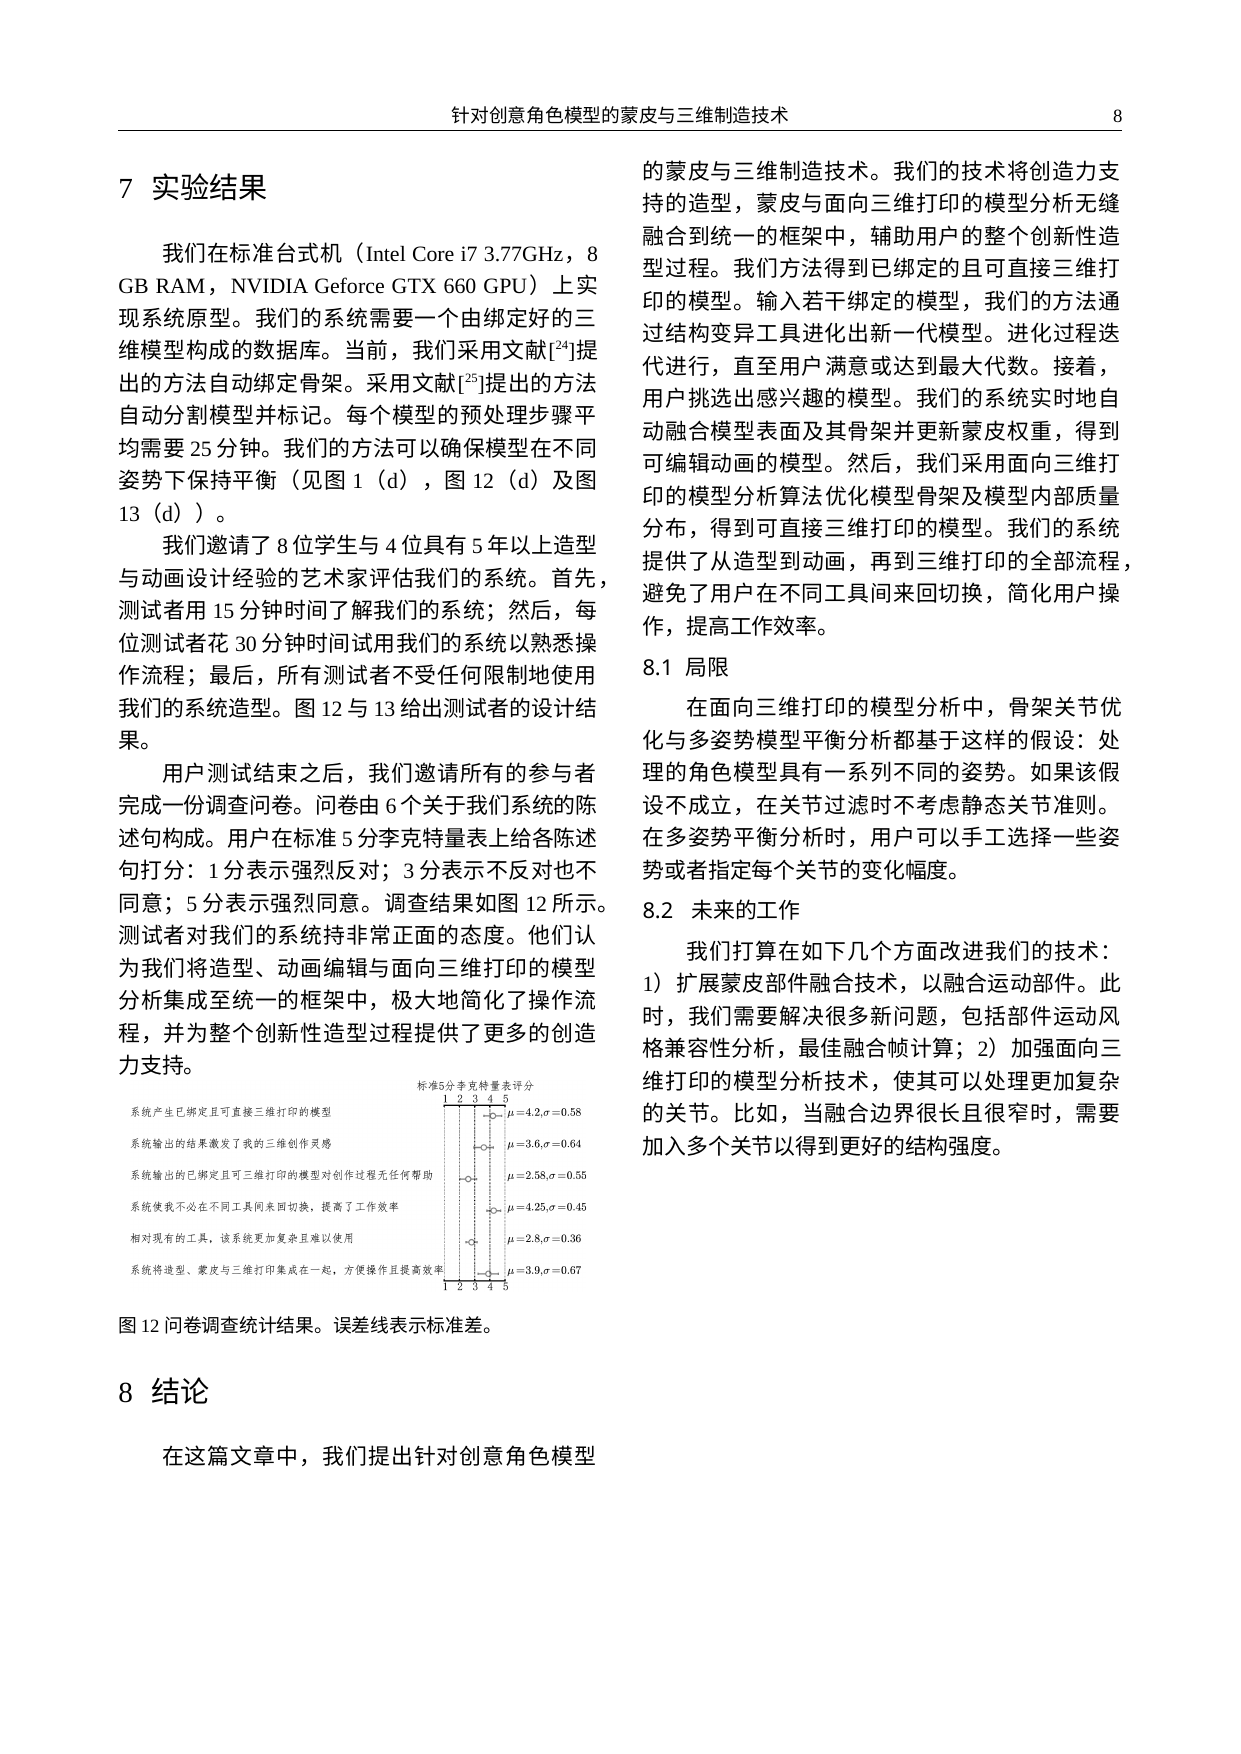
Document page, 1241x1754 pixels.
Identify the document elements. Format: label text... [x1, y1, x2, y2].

text 在这篇文章中，我们提出针对创意角色模型的蒙皮与三维制造技术。我们的技术将创造力支持的造型，蒙皮与面向三维打印的模型分析无缝融合到统一的框架中，辅助用户的整个创新性造型过程。我们方法得到已绑定的且可直接三维打印的模型。输入若干绑定的模型，我们的方法通过结构变异工具进化出新一代模型。进化过程迭代进行，直至用户满意或达到最大代数。接着，用户挑选出感兴趣的模型。我们的系统实时地自动融合模型表面及其骨架并更新蒙皮权重，得到可编辑动画的模型。然后，我们采用面向三维打印的模型分析算法优化模型骨架及模型内部质量分布，得到可直接三维打印的模型。我们的系统提供了从造型到动画，再到三维打印的全部流程，避免了用户在不同工具间来回切换，简化用户操作，提高工作效率。 [642, 153, 1122, 641]
subtitle 实验结果 [118, 153, 598, 218]
text 我们在标准台式机（Intel Core i7 3.77GHz，8 GB RAM，NVIDIA Geforce GTX 660 GPU）上实现系统原型。我们的系统需要一个由绑定好的三维模型构成的数据库。当前，我们采用文献[]提出的方法自动绑定骨架。采用文献[]提出的方法自动分割模型并标记。每个模型的预处理步骤平均需要25分钟。我们的方法可以确保模型在不同姿势下保持平衡（见图1（d），图12（d）及图13（d））。 [118, 235, 598, 528]
text 在面向三维打印的模型分析中，骨架关节优化与多姿势模型平衡分析都基于这样的假设：处理的角色模型具有一系列不同的姿势。如果该假设不成立，在关节过滤时不考虑静态关节准则。在多姿势平衡分析时，用户可以手工选择一些姿势或者指定每个关节的变化幅度。 [642, 690, 1122, 885]
text 图12 问卷调查统计结果。误差线表示标准差。 [118, 1308, 598, 1340]
text 用户测试结束之后，我们邀请所有的参与者完成一份调查问卷。问卷由6个关于我们系统的陈述句构成。用户在标准5分李克特量表上给各陈述句打分：1分表示强烈反对；3分表示不反对也不同意；5分表示强烈同意。调查结果如图12所示。测试者对我们的系统持非常正面的态度。他们认为我们将造型、动画编辑与面向三维打印的模型分析集成至统一的框架中，极大地简化了操作流程，并为整个创新性造型过程提供了更多的创造力支持。 [118, 755, 598, 1080]
text 我们邀请了8位学生与4位具有5年以上造型与动画设计经验的艺术家评估我们的系统。首先，测试者用15分钟时间了解我们的系统；然后，每位测试者花30分钟时间试用我们的系统以熟悉操作流程；最后，所有测试者不受任何限制地使用我们的系统造型。图12与13给出测试者的设计结果。 [118, 528, 598, 755]
text 我们打算在如下几个方面改进我们的技术：1）扩展蒙皮部件融合技术，以融合运动部件。此时，我们需要解决很多新问题，包括部件运动风格兼容性分析，最佳融合帧计算；2）加强面向三维打印的模型分析技术，使其可以处理更加复杂的关节。比如，当融合边界很长且很窄时，需要加入多个关节以得到更好的结构强度。 [642, 933, 1122, 1161]
subtitle 局限 [642, 649, 1122, 682]
subtitle 未来的工作 [642, 893, 1122, 925]
subtitle 结论 [118, 1357, 598, 1422]
